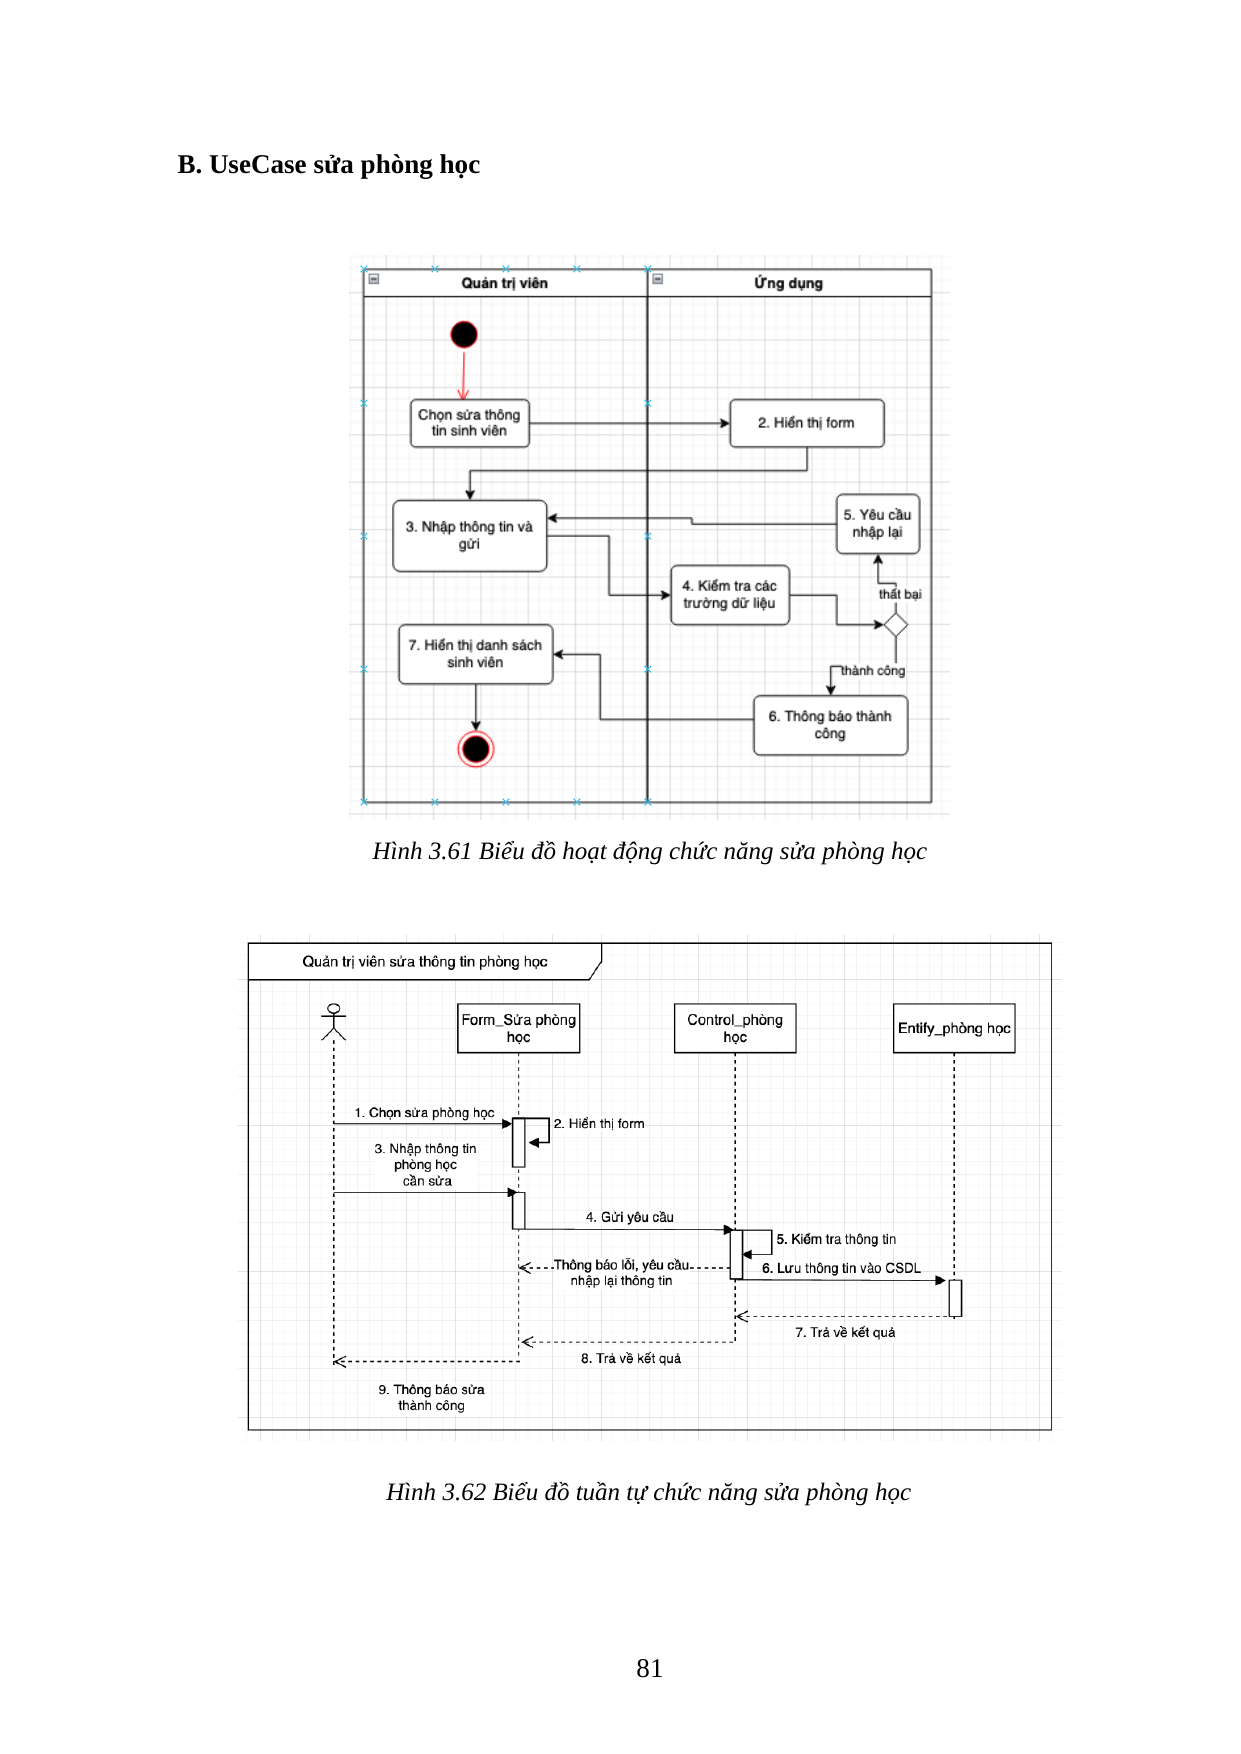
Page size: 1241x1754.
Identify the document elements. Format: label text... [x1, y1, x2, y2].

picture [349, 255, 951, 820]
picture [237, 934, 1062, 1441]
text B. UseCase sửa phòng học [177, 148, 1122, 179]
